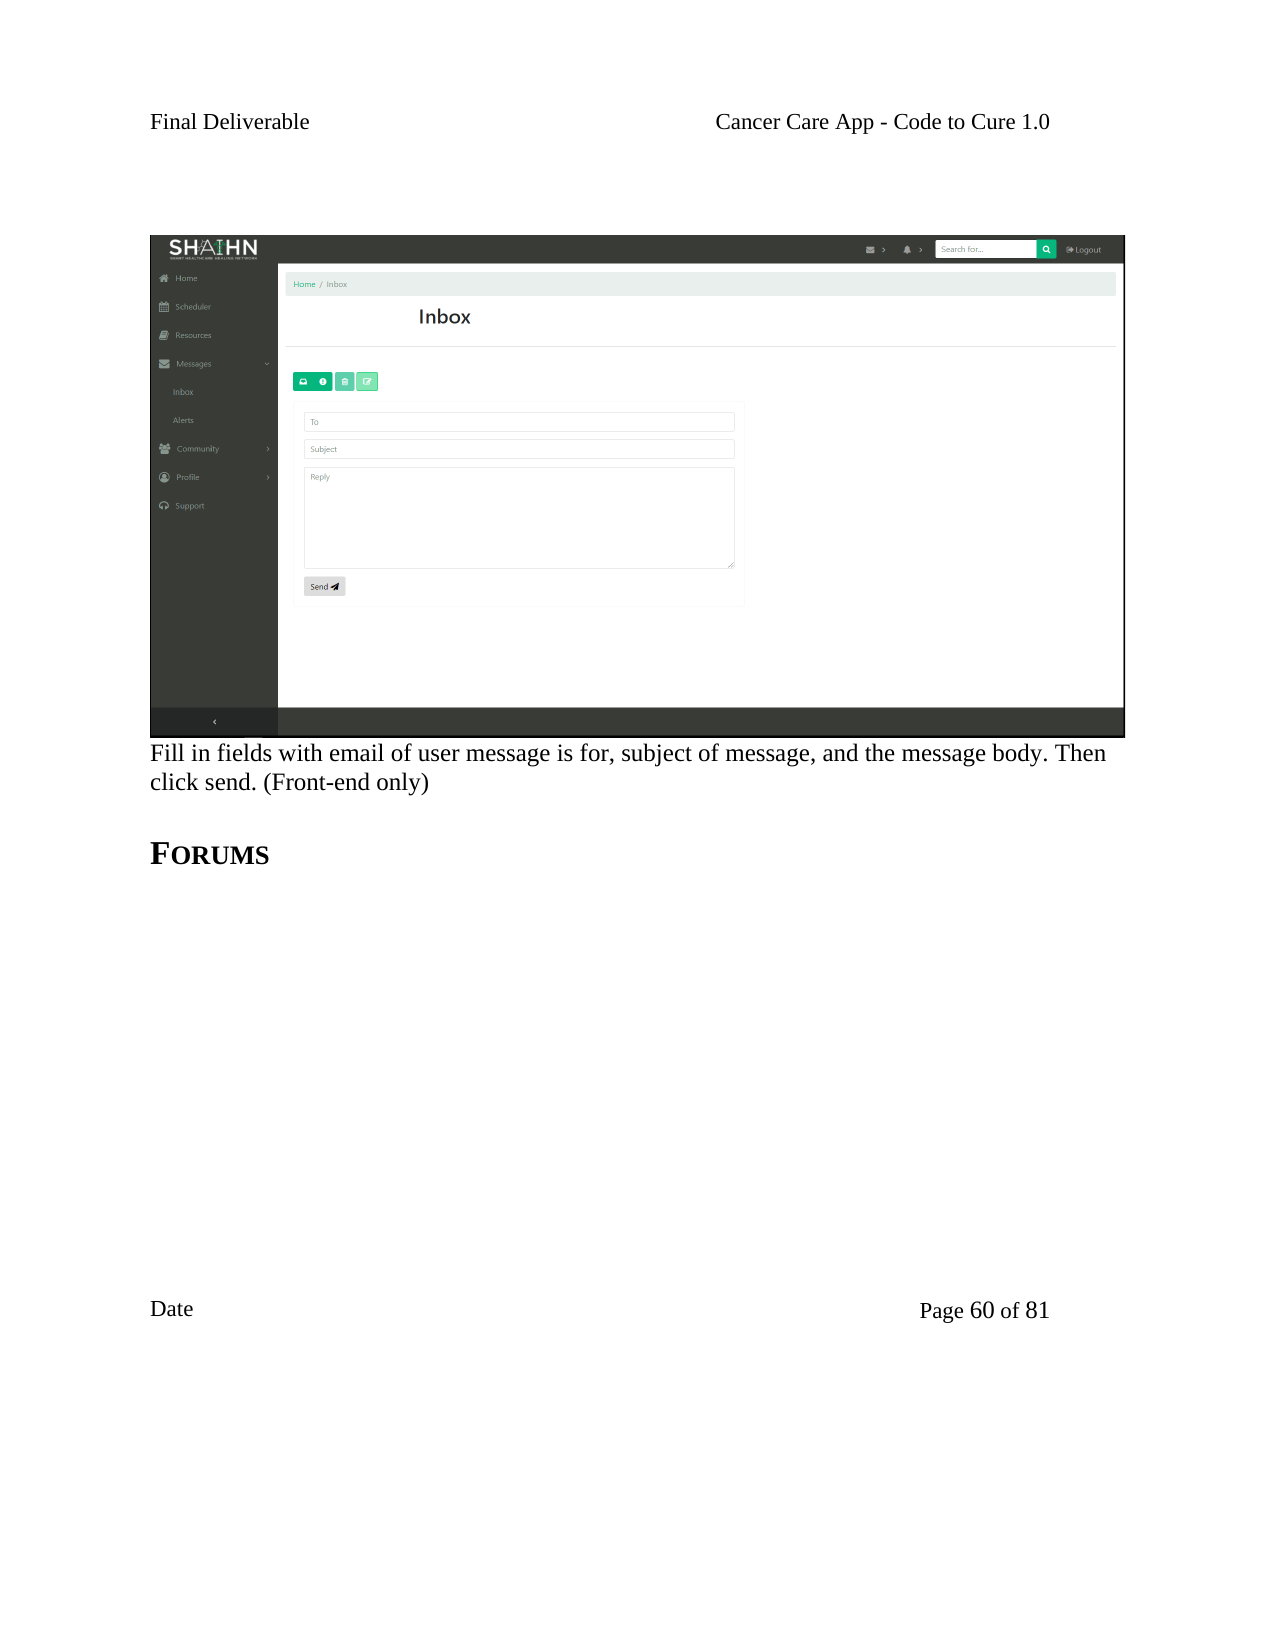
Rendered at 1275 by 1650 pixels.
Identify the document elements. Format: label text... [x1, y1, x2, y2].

picture [150, 235, 1125, 738]
text Forums [150, 834, 1125, 872]
text Fill in fields with email of user message is for, subject of message, and the message body. Then click send. (Front-end only) [150, 738, 1125, 795]
